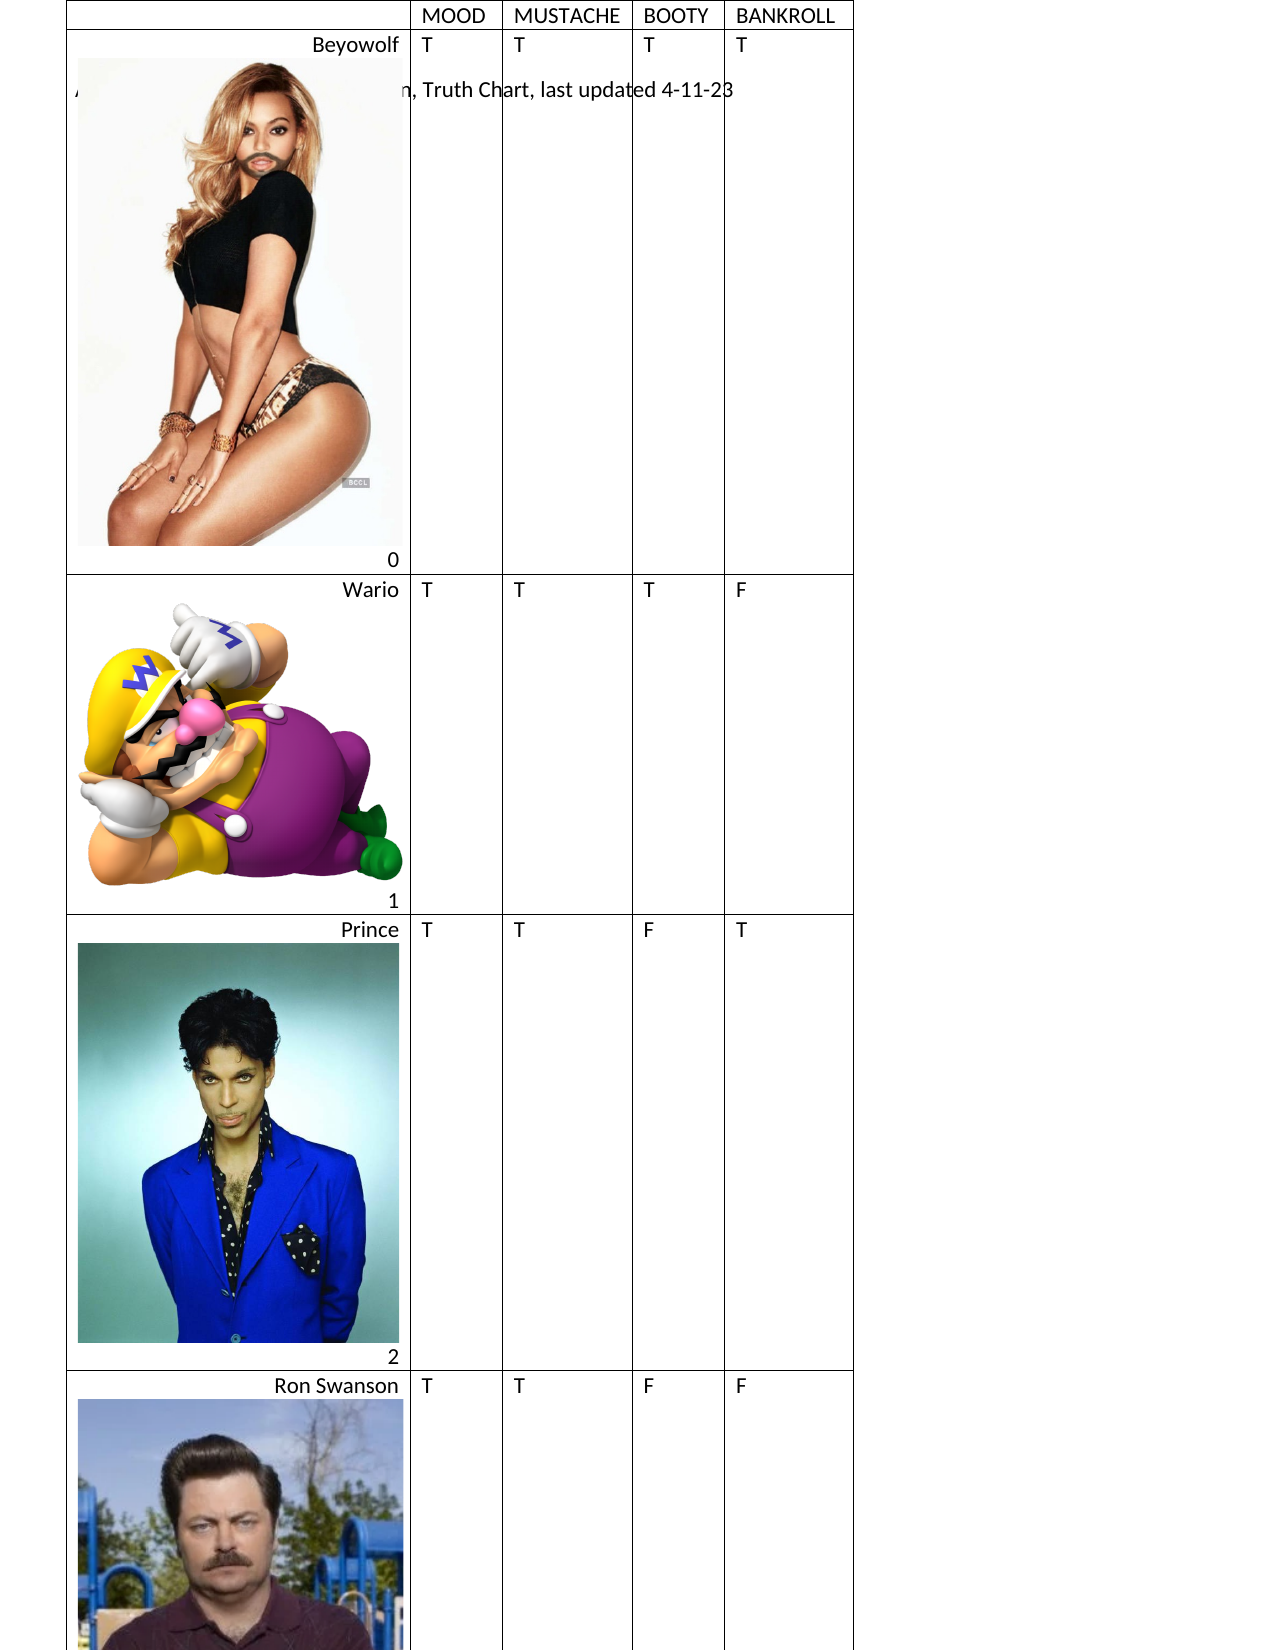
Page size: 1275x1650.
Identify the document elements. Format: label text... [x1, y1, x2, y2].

table_cell T [411, 1371, 502, 1650]
table_cell F [725, 1371, 853, 1650]
table_cell T [503, 915, 632, 1370]
table_header BANKROLL [725, 1, 853, 29]
table_cell Ron Swanson 3 [67, 1371, 410, 1650]
table_header BOOTY [633, 1, 724, 29]
table_cell Prince 2 [67, 915, 410, 1370]
table_cell Beyowolf 0 [67, 30, 410, 574]
table_cell T [725, 915, 853, 1370]
table_cell T [503, 575, 632, 914]
table_cell T [411, 30, 502, 574]
table_cell T [411, 575, 502, 914]
table_cell T [503, 30, 632, 574]
table_cell F [725, 575, 853, 914]
table_cell T [411, 915, 502, 1370]
table_cell F [633, 915, 724, 1370]
table_cell T [633, 30, 724, 574]
table_header [67, 1, 410, 29]
table_cell T [503, 1371, 632, 1650]
picture [77, 943, 400, 1343]
table_cell F [633, 1371, 724, 1650]
table_cell T [633, 575, 724, 914]
picture [77, 602, 404, 887]
picture [77, 1399, 404, 1650]
table_cell Wario 1 [67, 575, 410, 914]
picture [77, 58, 403, 546]
table_header MUSTACHE [503, 1, 632, 29]
table_cell T [725, 30, 853, 574]
table_header MOOD [411, 1, 502, 29]
